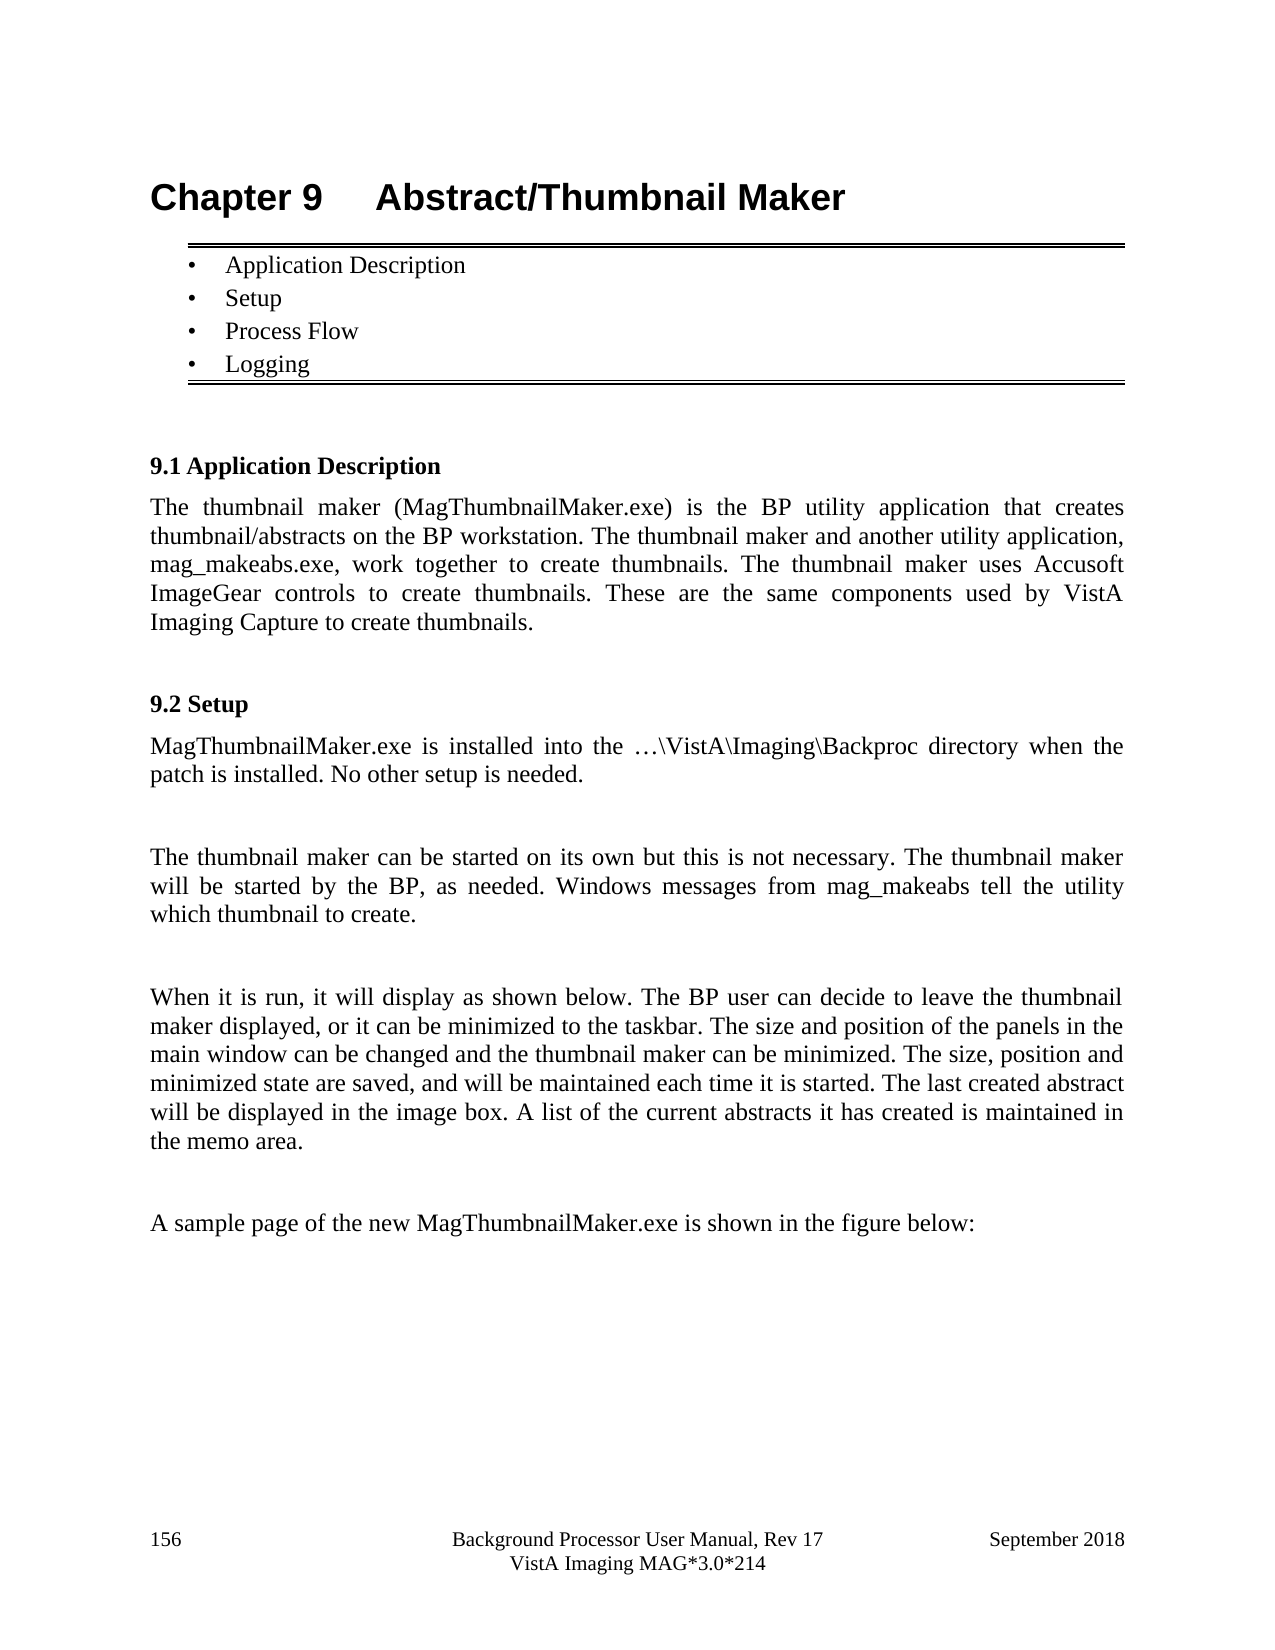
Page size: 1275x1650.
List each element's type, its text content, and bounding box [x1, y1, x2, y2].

list Process Flow [187, 309, 1125, 342]
text The thumbnail maker can be started on its own but this is not necessary. The thumbnail maker will be started by the BP, as needed. Windows messages from mag_makeabs tell the utility which thumbnail to create. [150, 842, 1125, 928]
subtitle Chapter 9 Abstract/Thumbnail Maker [150, 175, 1125, 218]
text A sample page of the new MagThumbnailMaker.exe is shown in the figure below: [150, 1208, 1125, 1237]
list Logging [187, 342, 1125, 384]
text The thumbnail maker (MagThumbnailMaker.exe) is the BP utility application that creates thumbnail/abstracts on the BP workstation. The thumbnail maker and another utility application, mag_makeabs.exe, work together to create thumbnails. The thumbnail maker uses Accusoft ImageGear controls to create thumbnails. These are the same components used by VistA Imaging Capture to create thumbnails. [150, 492, 1125, 636]
text MagThumbnailMaker.exe is installed into the …\VistA\Imaging\Backproc directory when the patch is installed. No other setup is needed. [150, 731, 1125, 788]
subtitle 9.1 Application Description [150, 451, 1125, 479]
list Application Description [187, 247, 1125, 276]
text When it is run, it will display as shown below. The BP user can decide to leave the thumbnail maker displayed, or it can be minimized to the taskbar. The size and position of the panels in the main window can be changed and the thumbnail maker can be minimized. The size, position and minimized state are saved, and will be maintained each time it is started. The last created abstract will be displayed in the image box. A list of the current abstracts it has created is maintained in the memo area. [150, 982, 1125, 1154]
subtitle 9.2 Setup [150, 689, 1125, 718]
list Setup [187, 276, 1125, 309]
